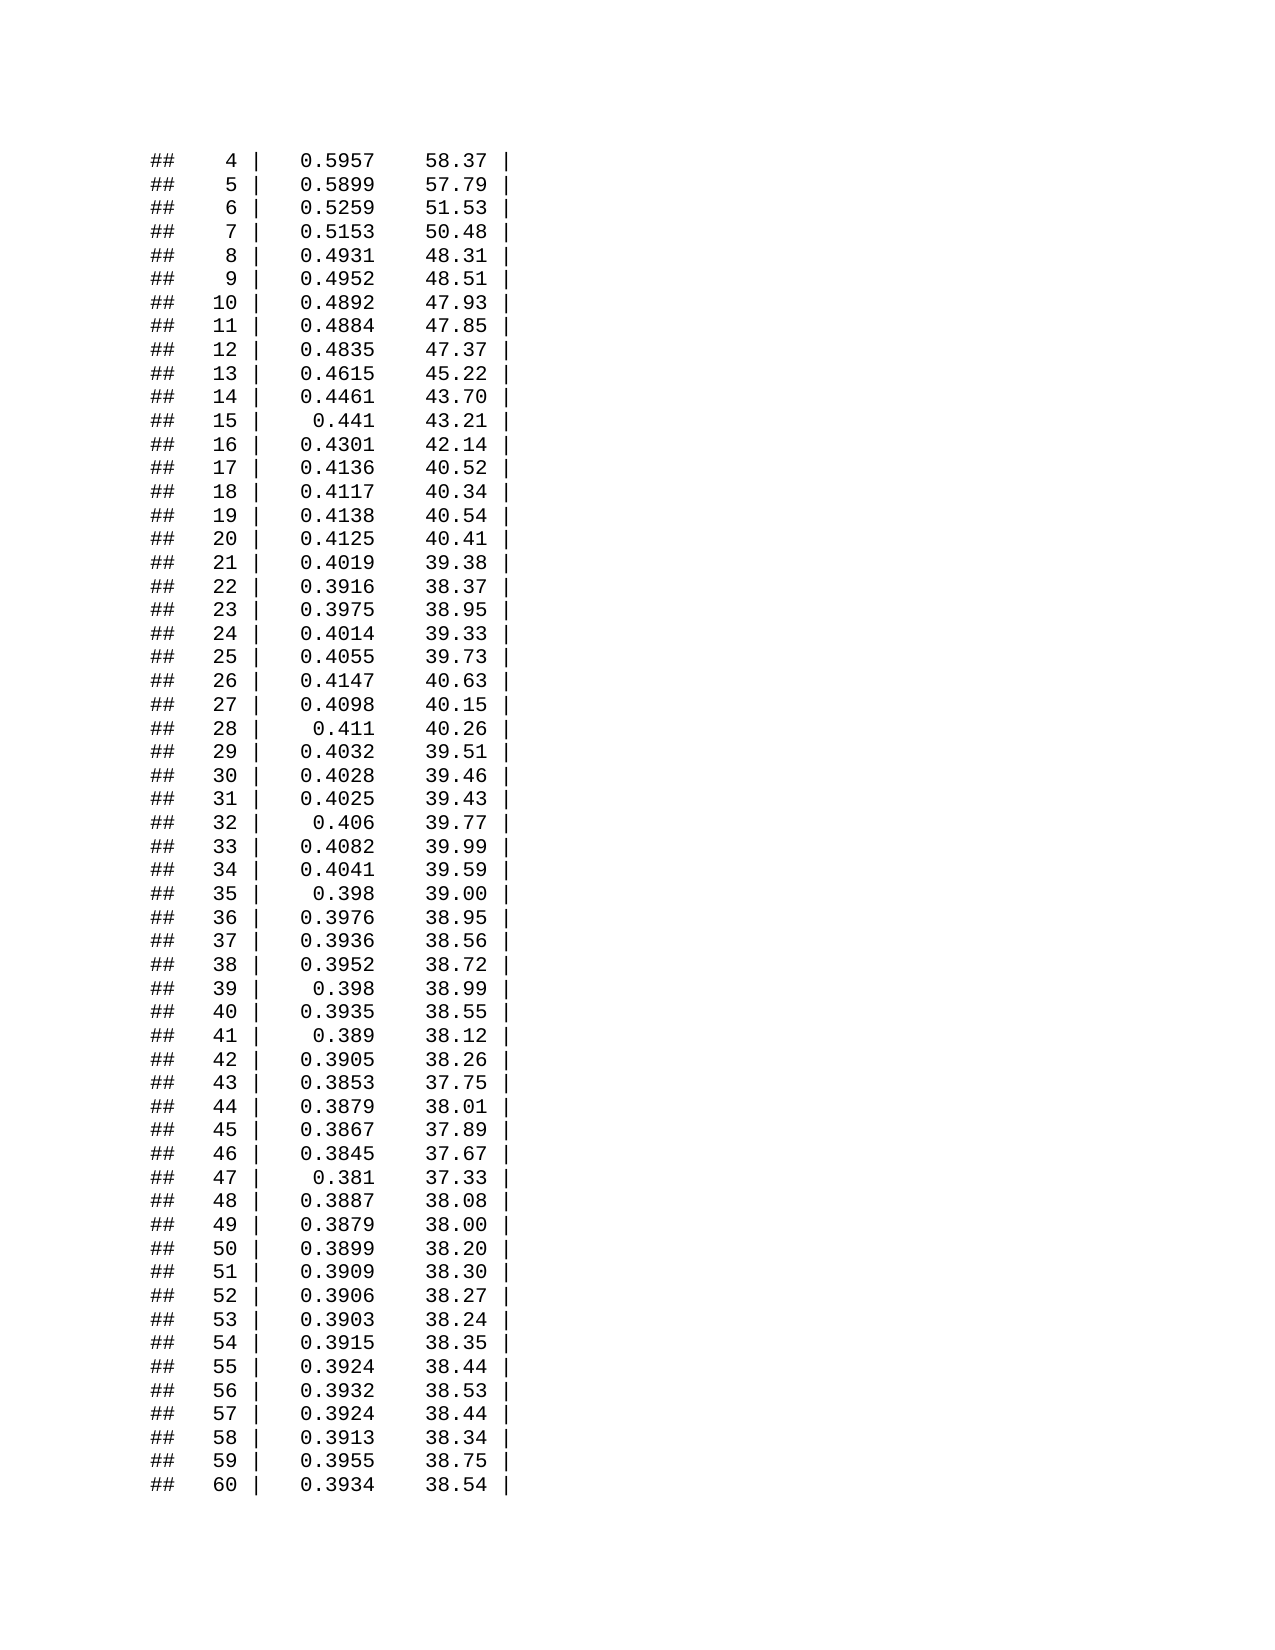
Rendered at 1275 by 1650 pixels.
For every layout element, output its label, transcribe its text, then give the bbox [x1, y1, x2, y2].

text ## 18 | 0.4117 40.34 | [150, 481, 1125, 505]
text ## 42 | 0.3905 38.26 | [150, 1048, 1125, 1072]
text ## 27 | 0.4098 40.15 | [150, 694, 1125, 717]
text ## 22 | 0.3916 38.37 | [150, 576, 1125, 599]
text ## 41 | 0.389 38.12 | [150, 1025, 1125, 1048]
text ## 31 | 0.4025 39.43 | [150, 788, 1125, 812]
text ## 29 | 0.4032 39.51 | [150, 741, 1125, 765]
text ## 37 | 0.3936 38.56 | [150, 930, 1125, 954]
text ## 43 | 0.3853 37.75 | [150, 1072, 1125, 1096]
text ## 13 | 0.4615 45.22 | [150, 363, 1125, 386]
text ## 17 | 0.4136 40.52 | [150, 457, 1125, 481]
text ## 38 | 0.3952 38.72 | [150, 954, 1125, 978]
text ## 47 | 0.381 37.33 | [150, 1167, 1125, 1190]
text ## 48 | 0.3887 38.08 | [150, 1190, 1125, 1214]
text ## 14 | 0.4461 43.70 | [150, 386, 1125, 410]
text ## 10 | 0.4892 47.93 | [150, 292, 1125, 316]
text ## 32 | 0.406 39.77 | [150, 812, 1125, 836]
text ## 49 | 0.3879 38.00 | [150, 1214, 1125, 1238]
text ## 59 | 0.3955 38.75 | [150, 1451, 1125, 1474]
text ## 33 | 0.4082 39.99 | [150, 836, 1125, 859]
text ## 45 | 0.3867 37.89 | [150, 1119, 1125, 1143]
text ## 46 | 0.3845 37.67 | [150, 1143, 1125, 1167]
text ## 19 | 0.4138 40.54 | [150, 505, 1125, 528]
text ## 23 | 0.3975 38.95 | [150, 599, 1125, 623]
text ## 52 | 0.3906 38.27 | [150, 1285, 1125, 1309]
text ## 53 | 0.3903 38.24 | [150, 1309, 1125, 1332]
text ## 26 | 0.4147 40.63 | [150, 670, 1125, 694]
text ## 25 | 0.4055 39.73 | [150, 647, 1125, 670]
text ## 57 | 0.3924 38.44 | [150, 1403, 1125, 1427]
text ## 55 | 0.3924 38.44 | [150, 1356, 1125, 1379]
text ## 20 | 0.4125 40.41 | [150, 528, 1125, 552]
text ## 21 | 0.4019 39.38 | [150, 552, 1125, 576]
text ## 12 | 0.4835 47.37 | [150, 339, 1125, 363]
text ## 4 | 0.5957 58.37 | [150, 150, 1125, 174]
text ## 51 | 0.3909 38.30 | [150, 1261, 1125, 1285]
text ## 28 | 0.411 40.26 | [150, 717, 1125, 741]
text ## 60 | 0.3934 38.54 | [150, 1474, 1125, 1498]
text ## 50 | 0.3899 38.20 | [150, 1238, 1125, 1261]
text ## 44 | 0.3879 38.01 | [150, 1096, 1125, 1119]
text ## 15 | 0.441 43.21 | [150, 410, 1125, 434]
text ## 39 | 0.398 38.99 | [150, 978, 1125, 1001]
text ## 30 | 0.4028 39.46 | [150, 765, 1125, 788]
text ## 9 | 0.4952 48.51 | [150, 268, 1125, 292]
text ## 16 | 0.4301 42.14 | [150, 434, 1125, 457]
text ## 24 | 0.4014 39.33 | [150, 623, 1125, 647]
text ## 34 | 0.4041 39.59 | [150, 859, 1125, 883]
text ## 11 | 0.4884 47.85 | [150, 316, 1125, 339]
text ## 35 | 0.398 39.00 | [150, 883, 1125, 907]
text ## 5 | 0.5899 57.79 | [150, 174, 1125, 197]
text ## 56 | 0.3932 38.53 | [150, 1379, 1125, 1403]
text ## 6 | 0.5259 51.53 | [150, 197, 1125, 221]
text ## 8 | 0.4931 48.31 | [150, 244, 1125, 268]
text ## 54 | 0.3915 38.35 | [150, 1332, 1125, 1356]
text ## 36 | 0.3976 38.95 | [150, 907, 1125, 930]
text ## 7 | 0.5153 50.48 | [150, 221, 1125, 244]
text ## 58 | 0.3913 38.34 | [150, 1427, 1125, 1451]
text ## 40 | 0.3935 38.55 | [150, 1001, 1125, 1025]
